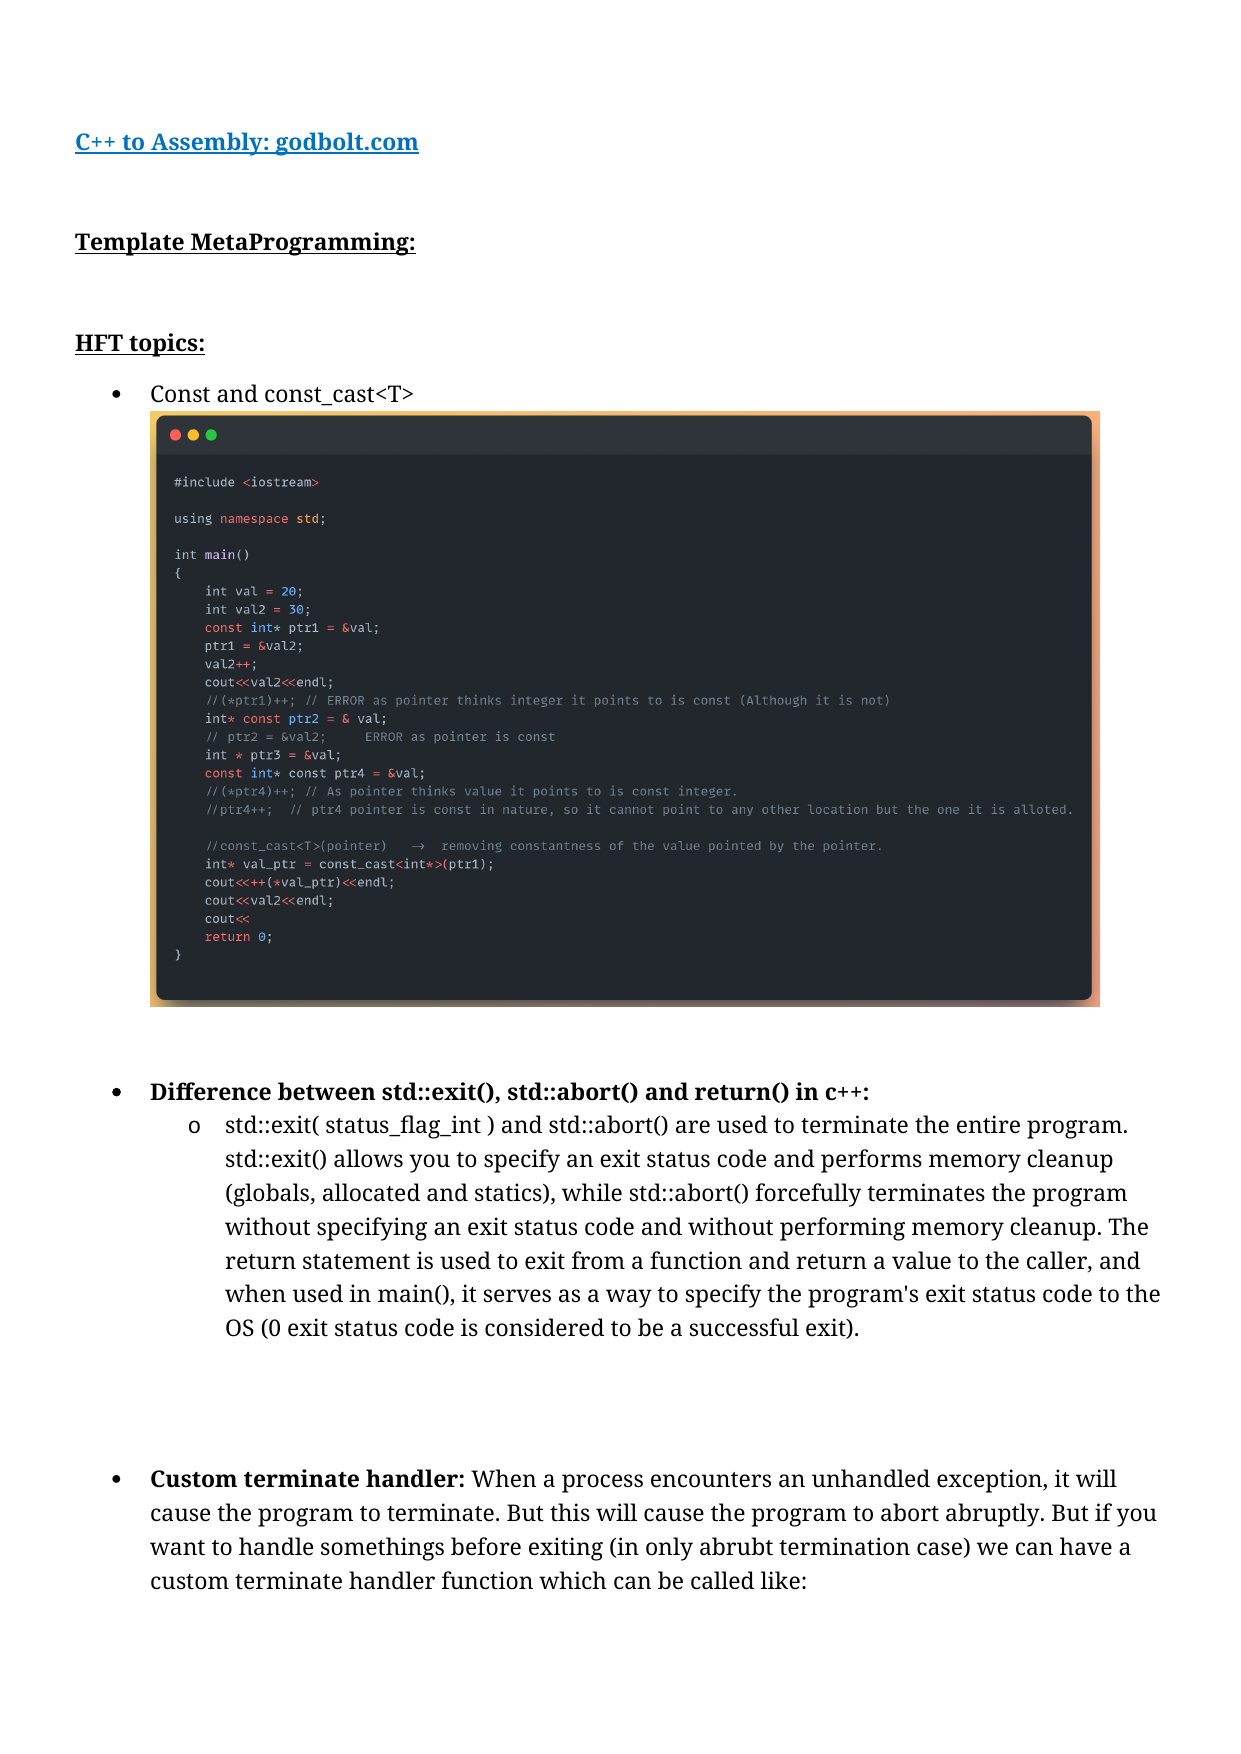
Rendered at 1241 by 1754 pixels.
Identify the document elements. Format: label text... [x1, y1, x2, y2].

list Difference between std::exit(), std::abort() and return() in c++: [112, 1076, 1165, 1107]
text Template MetaProgramming: [75, 226, 1165, 257]
picture [150, 411, 1100, 1007]
list Const and const_cast<T> [112, 377, 1165, 409]
text C++ to Assembly: godbolt.com [75, 125, 1165, 157]
list Custom terminate handler: When a process encounters an unhandled exception, it will cause the program to terminate. But this will cause the program to abort abruptly. But if you want to handle somethings before exiting (in only abrubt termination case) we can have a custom terminate handler function which can be called like: [112, 1463, 1165, 1596]
list std::exit( status_flag_int ) and std::abort() are used to terminate the entire program. std::exit() allows you to specify an exit status code and performs memory cleanup (globals, allocated and statics), while std::abort() forcefully terminates the program without specifying an exit status code and without performing memory cleanup. The return statement is used to exit from a function and return a value to the caller, and when used in main(), it serves as a way to specify the program's exit status code to the OS (0 exit status code is considered to be a successful exit). [187, 1109, 1165, 1343]
text HFT topics: [75, 327, 1165, 358]
